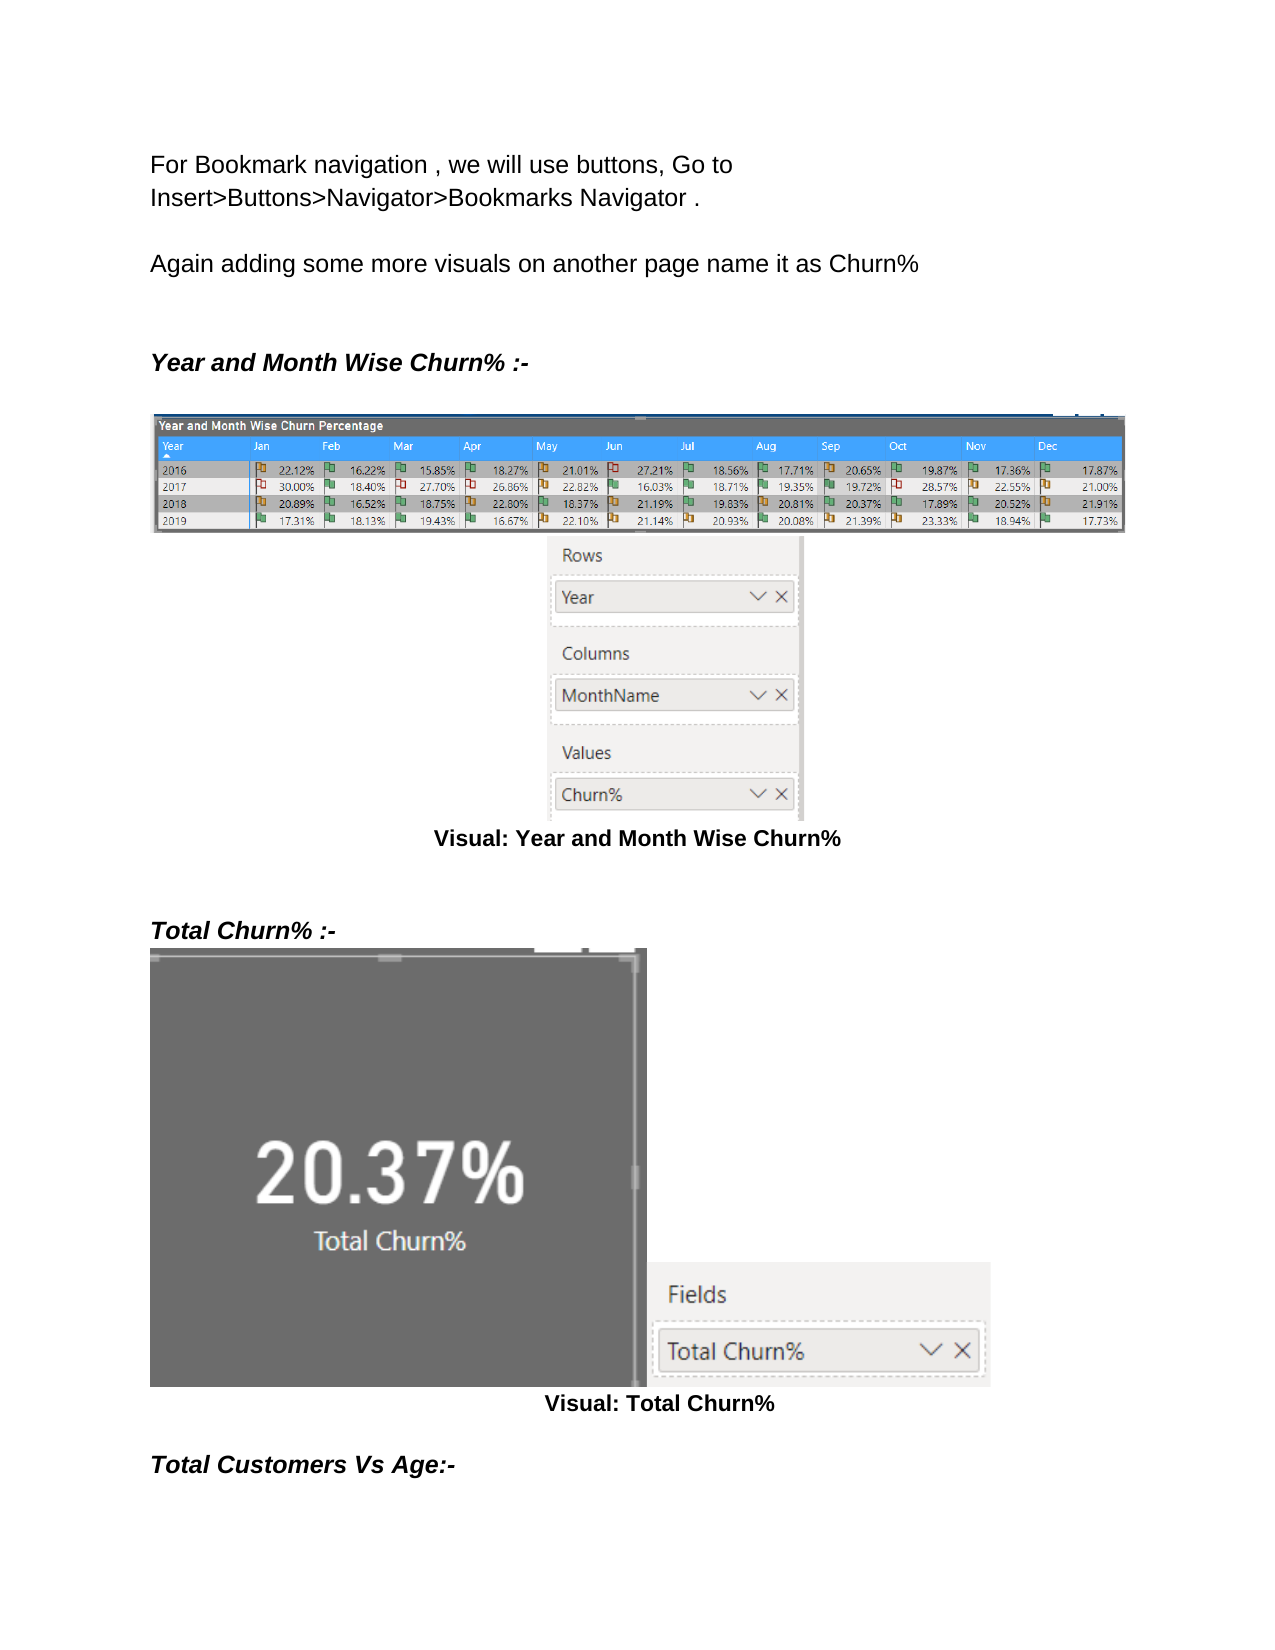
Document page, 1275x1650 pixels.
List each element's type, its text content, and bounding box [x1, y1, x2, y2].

picture [547, 536, 805, 821]
text For Bookmark navigation , we will use buttons, Go to Insert>Buttons>Navigator>Bookmarks Navigator . [150, 150, 1125, 212]
picture [150, 948, 991, 1387]
text Total Customers Vs Age:- [150, 1450, 1125, 1479]
text Visual: Year and Month Wise Churn% [150, 825, 1125, 851]
text Total Churn% :- [150, 916, 1125, 944]
text Year and Month Wise Churn% :- [150, 348, 1125, 377]
picture [150, 414, 1125, 533]
text Visual: Total Churn% [150, 1390, 1125, 1416]
text Again adding some more visuals on another page name it as Churn% [150, 249, 1125, 278]
